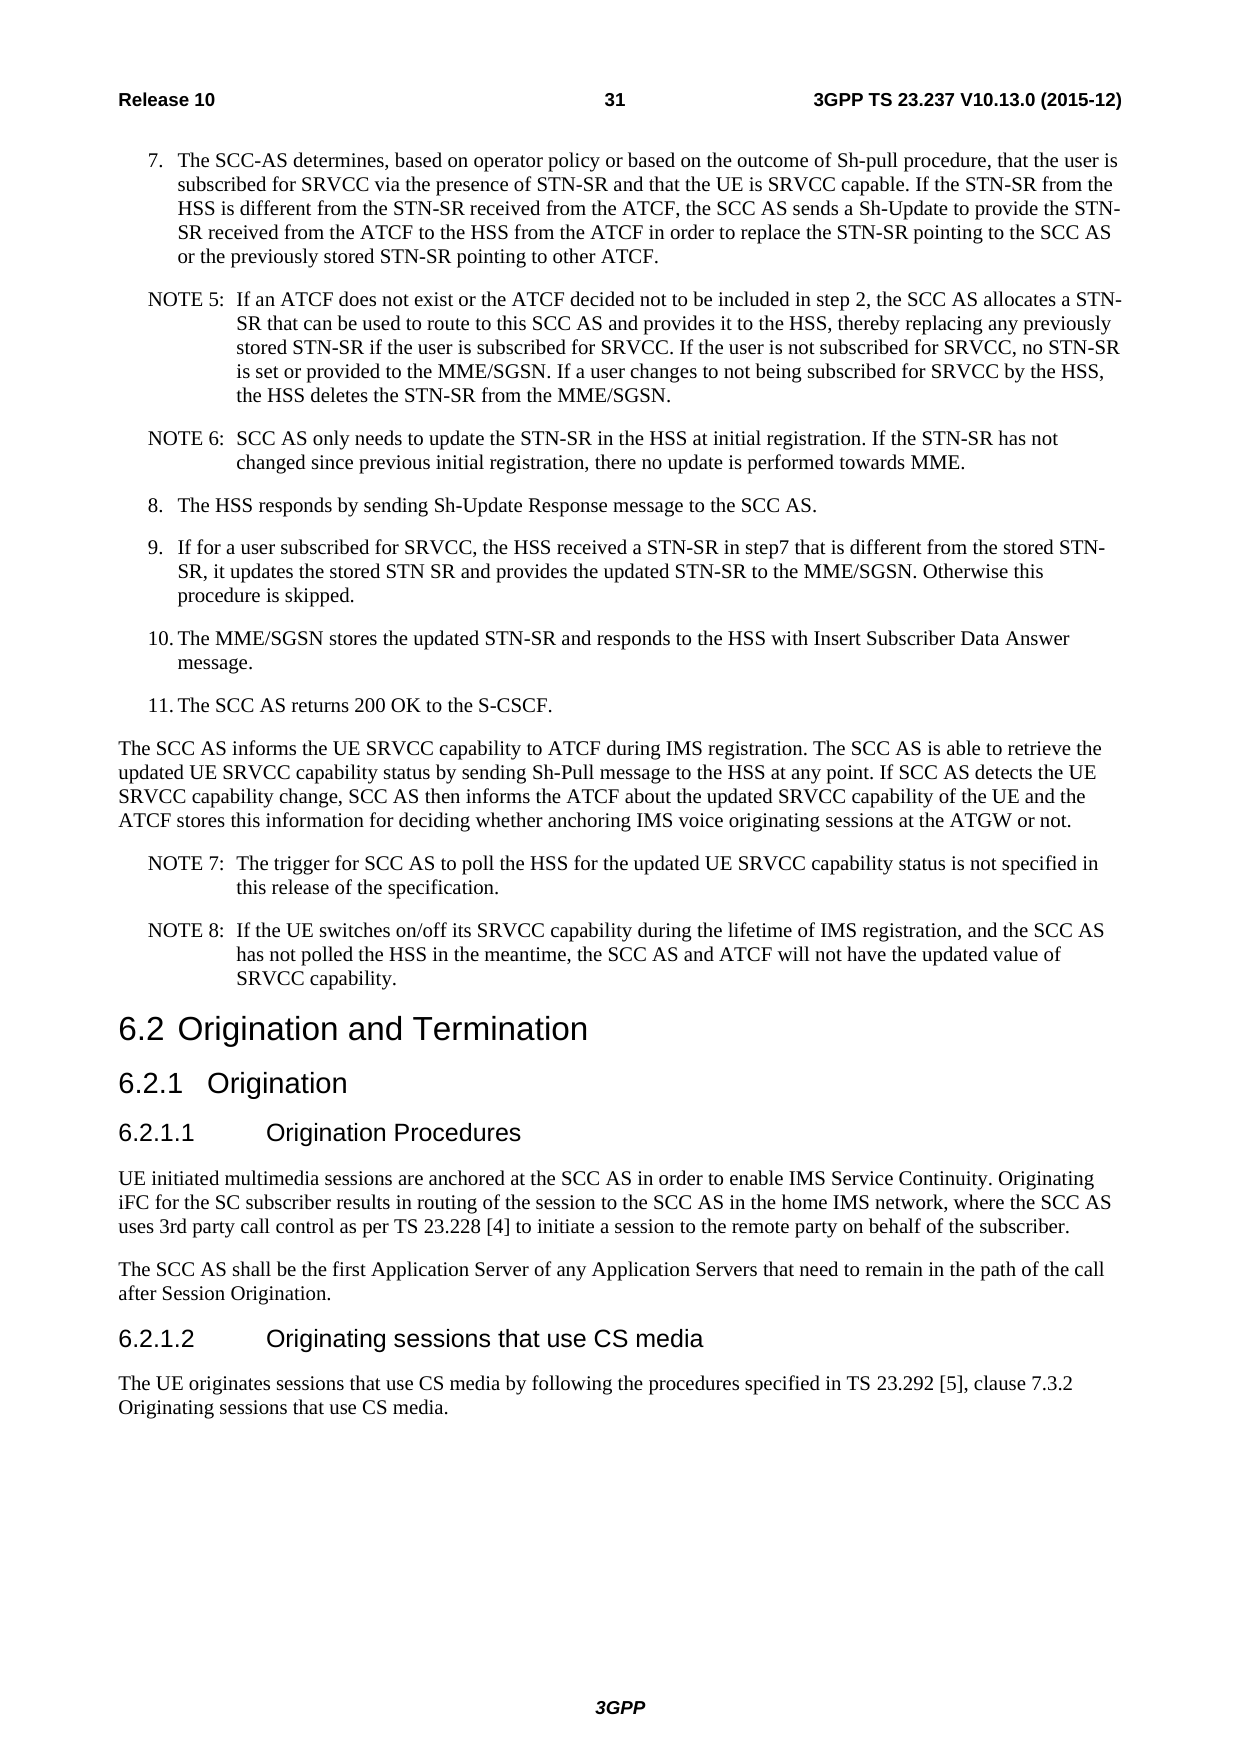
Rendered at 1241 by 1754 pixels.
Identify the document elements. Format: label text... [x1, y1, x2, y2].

subtitle 6.2 Origination and Termination [118, 1009, 1122, 1047]
text UE initiated multimedia sessions are anchored at the SCC AS in order to enable IMS Service Continuity. Originating iFC for the SC subscriber results in routing of the session to the SCC AS in the home IMS network, where the SCC AS uses 3rd party call control as per TS 23.228 [4] to initiate a session to the remote party on behalf of the subscriber. [118, 1166, 1122, 1238]
subtitle 6.2.1 Origination [118, 1066, 1122, 1099]
text NOTE 6: SCC AS only needs to update the STN-SR in the HSS at initial registration. If the STN-SR has not changed since previous initial registration, there no update is performed towards MME. [148, 426, 1122, 474]
text 11. The SCC AS returns 200 OK to the S-CSCF. [148, 693, 1122, 717]
text The SCC AS shall be the first Application Server of any Application Servers that need to remain in the path of the call after Session Origination. [118, 1257, 1122, 1305]
text NOTE 7: The trigger for SCC AS to poll the HSS for the updated UE SRVCC capability status is not specified in this release of the specification. [148, 851, 1122, 899]
text 10. The MME/SGSN stores the updated STN-SR and responds to the HSS with Insert Subscriber Data Answer message. [148, 626, 1122, 674]
subtitle 6.2.1.2 Originating sessions that use CS media [118, 1323, 1122, 1352]
text NOTE 8: If the UE switches on/off its SRVCC capability during the lifetime of IMS registration, and the SCC AS has not polled the HSS in the meantime, the SCC AS and ATCF will not have the updated value of SRVCC capability. [148, 918, 1122, 990]
text NOTE 5: If an ATCF does not exist or the ATCF decided not to be included in step 2, the SCC AS allocates a STN-SR that can be used to route to this SCC AS and provides it to the HSS, thereby replacing any previously stored STN-SR if the user is subscribed for SRVCC. If the user is not subscribed for SRVCC, no STN-SR is set or provided to the MME/SGSN. If a user changes to not being subscribed for SRVCC by the HSS, the HSS deletes the STN-SR from the MME/SGSN. [148, 287, 1122, 407]
text The UE originates sessions that use CS media by following the procedures specified in TS 23.292 [5], clause 7.3.2 Originating sessions that use CS media. [118, 1371, 1122, 1419]
text 8. The HSS responds by sending Sh-Update Response message to the SCC AS. [148, 492, 1122, 517]
text The SCC AS informs the UE SRVCC capability to ATCF during IMS registration. The SCC AS is able to retrieve the updated UE SRVCC capability status by sending Sh-Pull message to the HSS at any point. If SCC AS detects the UE SRVCC capability change, SCC AS then informs the ATCF about the updated SRVCC capability of the UE and the ATCF stores this information for deciding whether anchoring IMS voice originating sessions at the ATGW or not. [118, 736, 1122, 832]
text 9. If for a user subscribed for SRVCC, the HSS received a STN-SR in step7 that is different from the stored STN-SR, it updates the stored STN SR and provides the updated STN-SR to the MME/SGSN. Otherwise this procedure is skipped. [148, 535, 1122, 607]
subtitle 6.2.1.1 Origination Procedures [118, 1118, 1122, 1147]
text 7. The SCC-AS determines, based on operator policy or based on the outcome of Sh-pull procedure, that the user is subscribed for SRVCC via the presence of STN-SR and that the UE is SRVCC capable. If the STN-SR from the HSS is different from the STN-SR received from the ATCF, the SCC AS sends a Sh-Update to provide the STN-SR received from the ATCF to the HSS from the ATCF in order to replace the STN-SR pointing to the SCC AS or the previously stored STN-SR pointing to other ATCF. [148, 147, 1122, 268]
